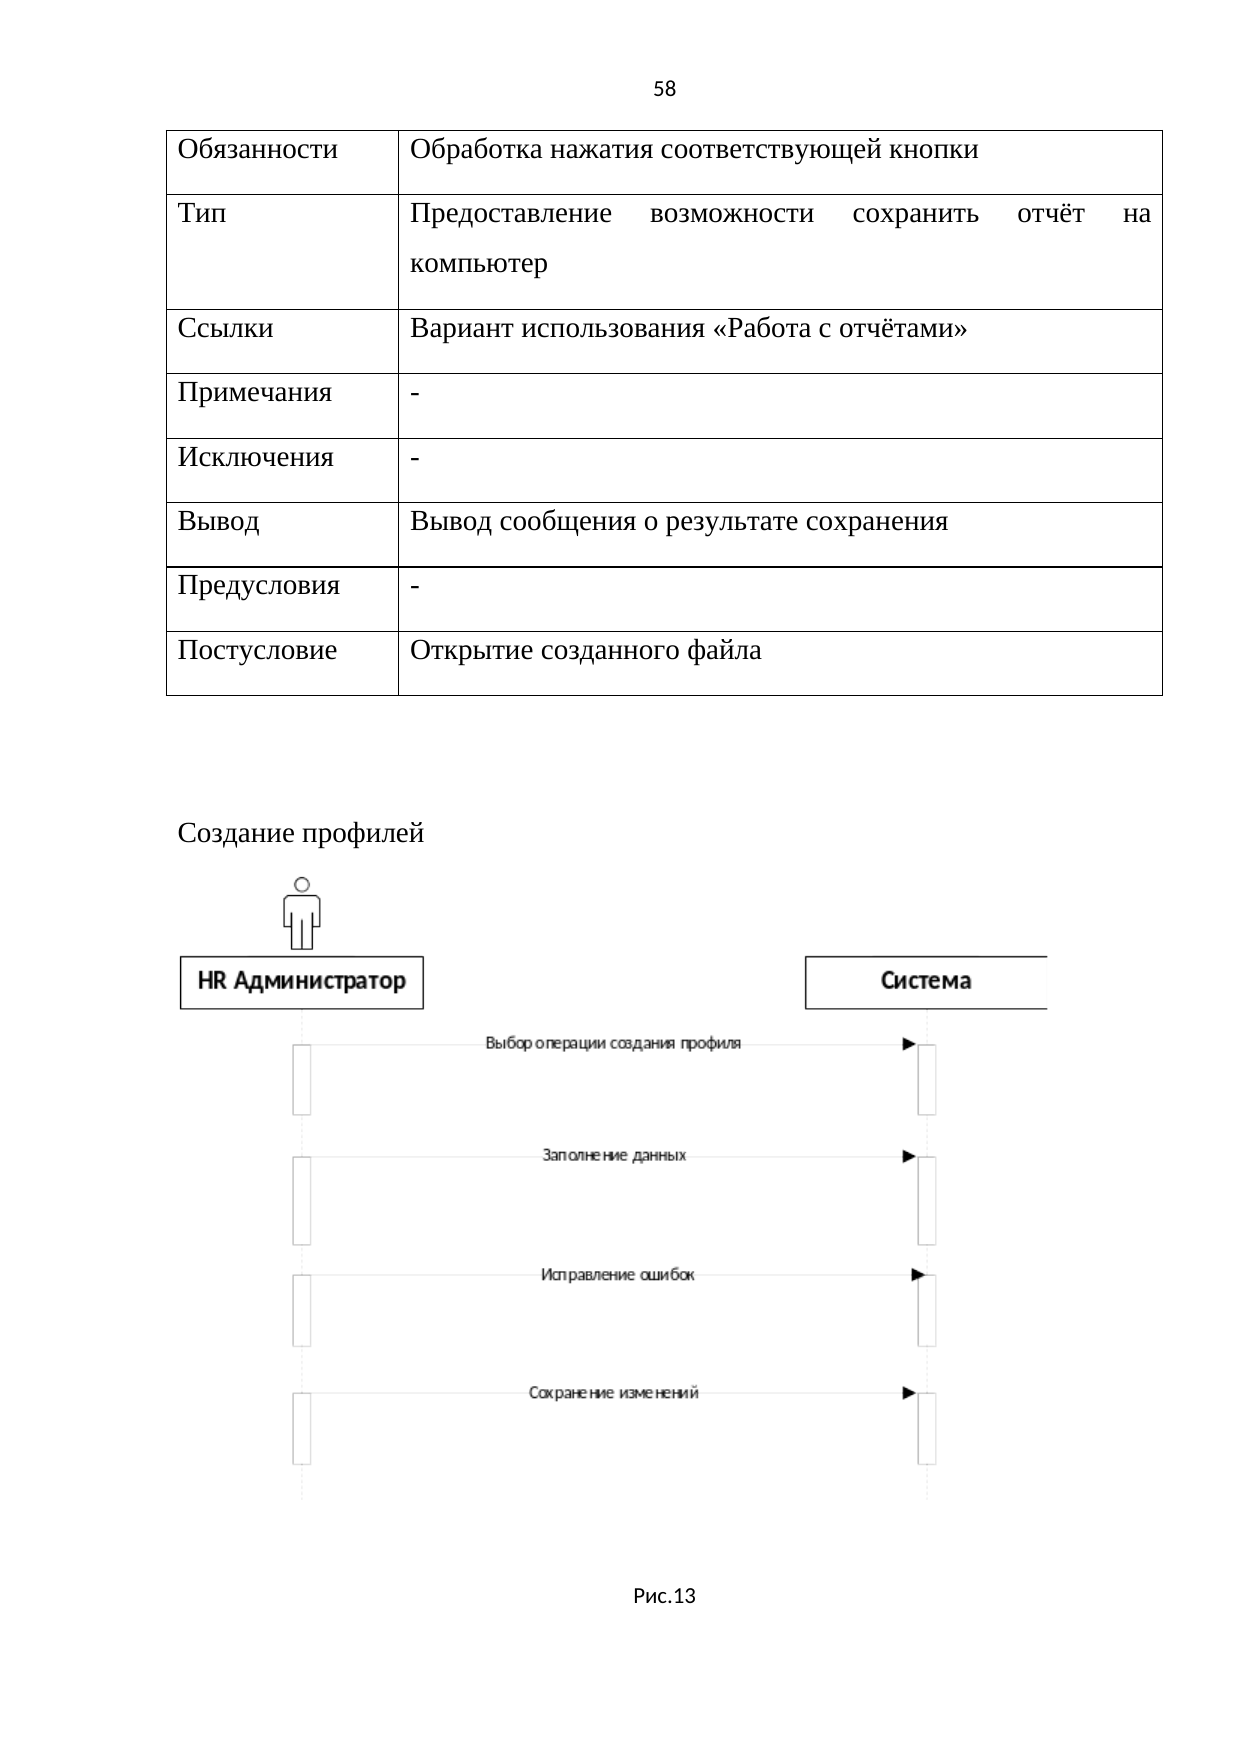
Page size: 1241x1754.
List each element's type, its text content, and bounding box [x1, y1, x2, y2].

text Рис.13 [177, 1581, 1152, 1609]
table_cell Постусловие [167, 632, 398, 695]
table_cell Обязанности [167, 131, 398, 194]
table_cell - [399, 568, 1162, 631]
table_cell Тип [167, 195, 398, 309]
text Создание профилей [177, 815, 1152, 848]
table_cell Открытие созданного файла [399, 632, 1162, 695]
table_cell Вариант использования «Работа с отчётами» [399, 310, 1162, 373]
table_cell Обработка нажатия соответствующей кнопки [399, 131, 1162, 194]
table_cell - [399, 439, 1162, 502]
table_cell - [399, 374, 1162, 438]
table_cell Исключения [167, 439, 398, 502]
table_cell Вывод сообщения о результате сохранения [399, 503, 1162, 566]
table_cell Предусловия [167, 568, 398, 631]
table_cell Ссылки [167, 310, 398, 373]
table_cell Примечания [167, 374, 398, 438]
table_cell Вывод [167, 503, 398, 566]
table_cell Предоставление возможности сохранить отчёт на компьютер [399, 195, 1162, 309]
